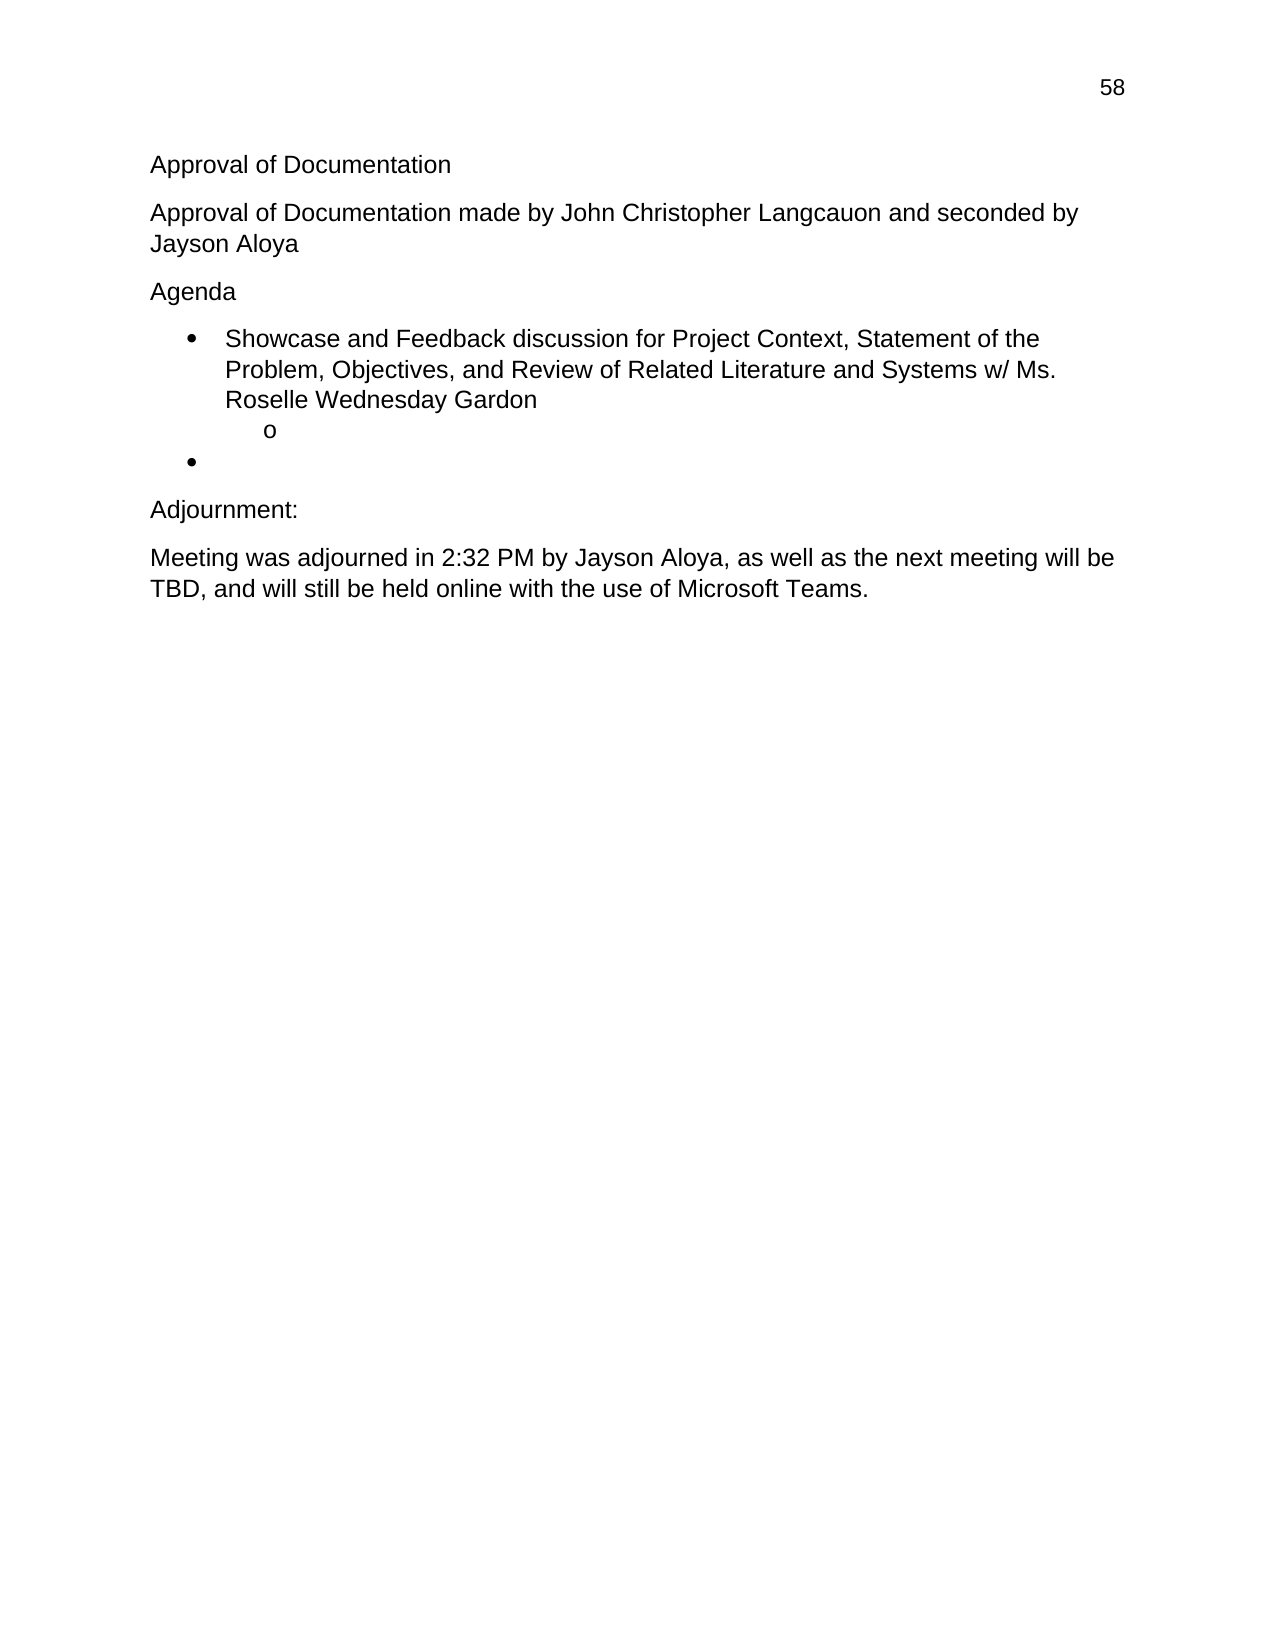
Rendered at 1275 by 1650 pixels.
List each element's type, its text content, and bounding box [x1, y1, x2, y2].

text Meeting was adjourned in 2:32 PM by Jayson Aloya, as well as the next meeting will be TBD, and will still be held online with the use of Microsoft Teams. [150, 543, 1125, 603]
text Adjournment: [150, 495, 1125, 524]
text Agenda [150, 276, 1125, 305]
text Approval of Documentation [150, 150, 1125, 179]
list Showcase and Feedback discussion for Project Context, Statement of the Problem, Objectives, and Review of Related Literature and Systems w/ Ms. Roselle Wednesday Gardon [187, 324, 1125, 414]
text Approval of Documentation made by John Christopher Langcauon and seconded by Jayson Aloya [150, 198, 1125, 257]
